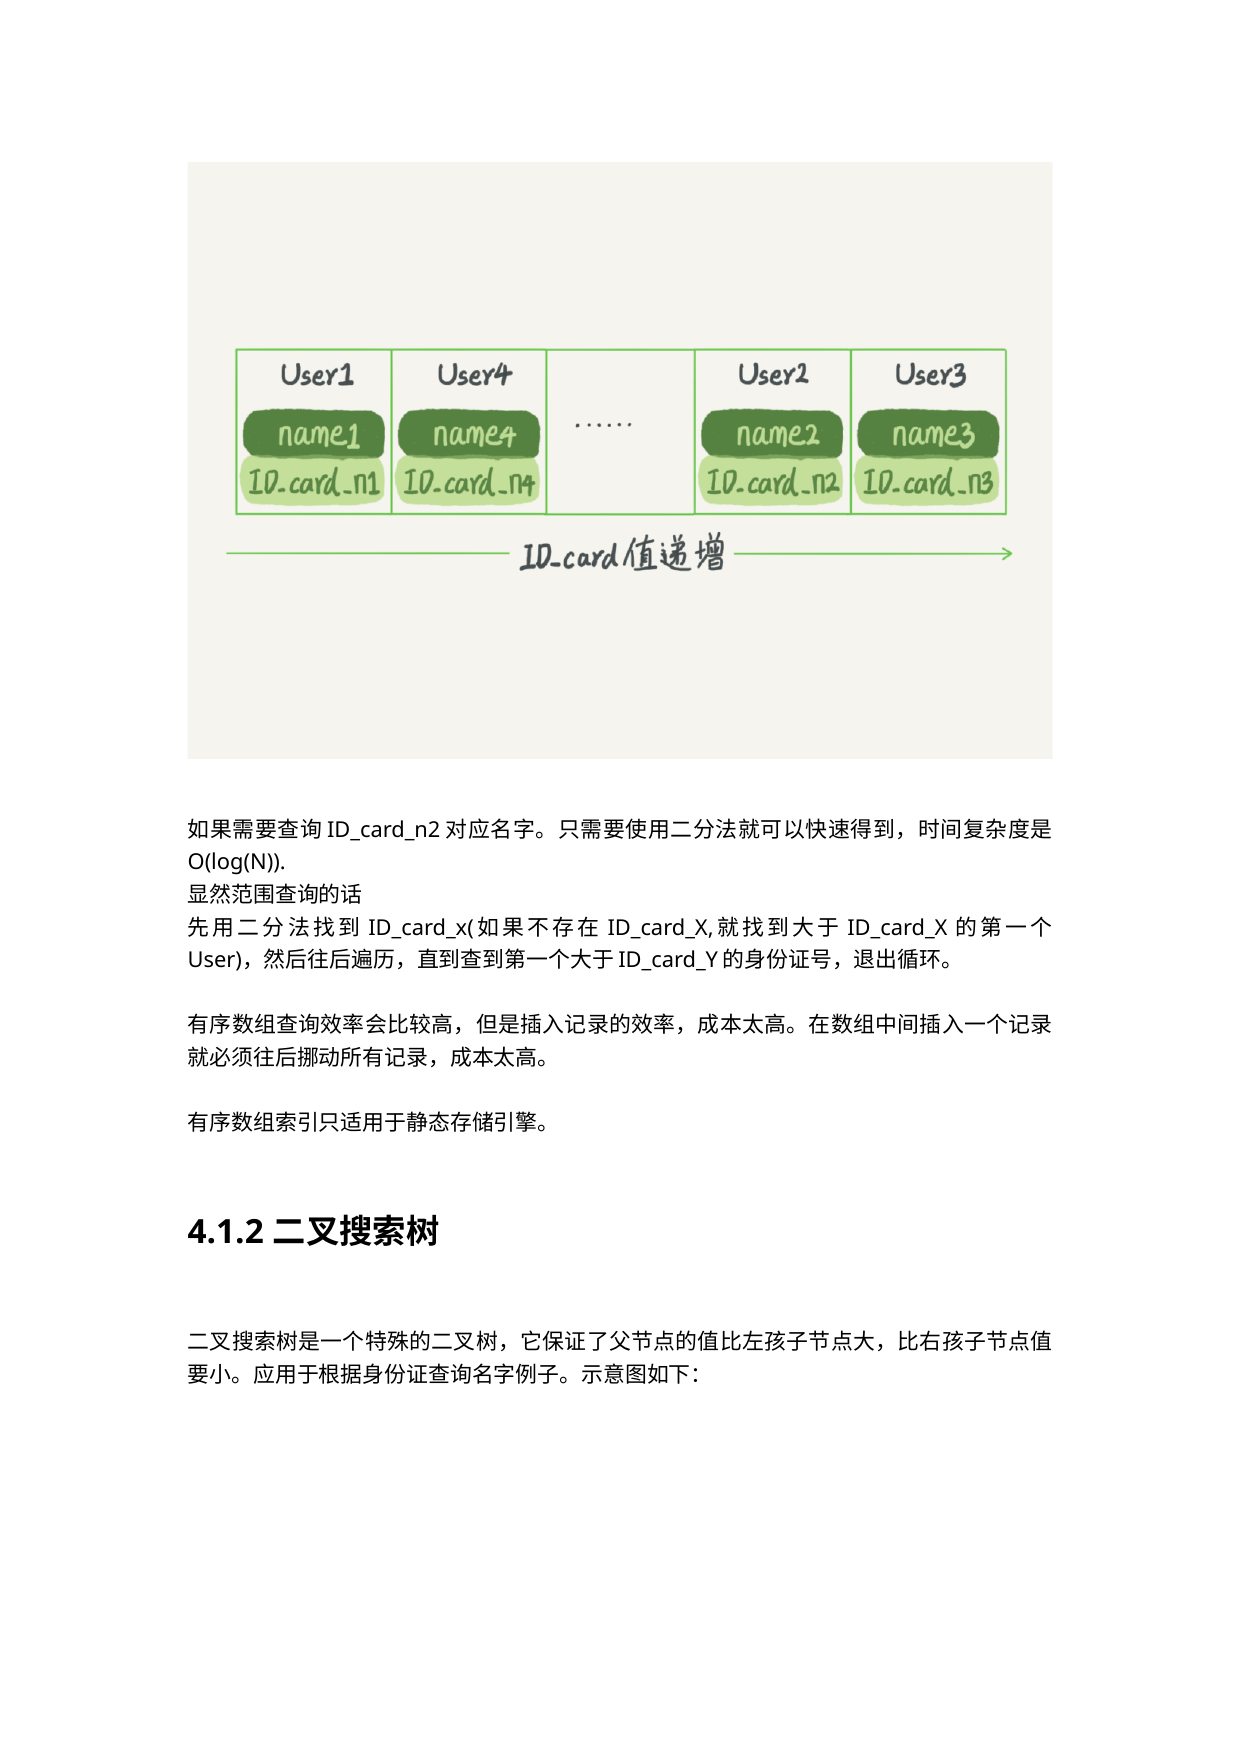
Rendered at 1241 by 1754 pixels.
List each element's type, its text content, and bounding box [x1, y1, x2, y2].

text 如果需要查询ID_card_n2对应名字。只需要使用二分法就可以快速得到，时间复杂度是O(log(N)). [187, 812, 1053, 877]
subtitle 4.1.2 二叉搜索树 [187, 1197, 1053, 1262]
picture [187, 162, 1053, 759]
text 先用二分法找到ID_card_x(如果不存在ID_card_X,就找到大于ID_card_X的第一个User)，然后往后遍历，直到查到第一个大于ID_card_Y的身份证号，退出循环。 [187, 909, 1053, 974]
text 有序数组索引只适用于静态存储引擎。 [187, 1104, 1053, 1137]
text 二叉搜索树是一个特殊的二叉树，它保证了父节点的值比左孩子节点大，比右孩子节点值要小。应用于根据身份证查询名字例子。示意图如下： [187, 1324, 1053, 1389]
text 显然范围查询的话 [187, 877, 1053, 909]
text 有序数组查询效率会比较高，但是插入记录的效率，成本太高。在数组中间插入一个记录就必须往后挪动所有记录，成本太高。 [187, 1007, 1053, 1072]
